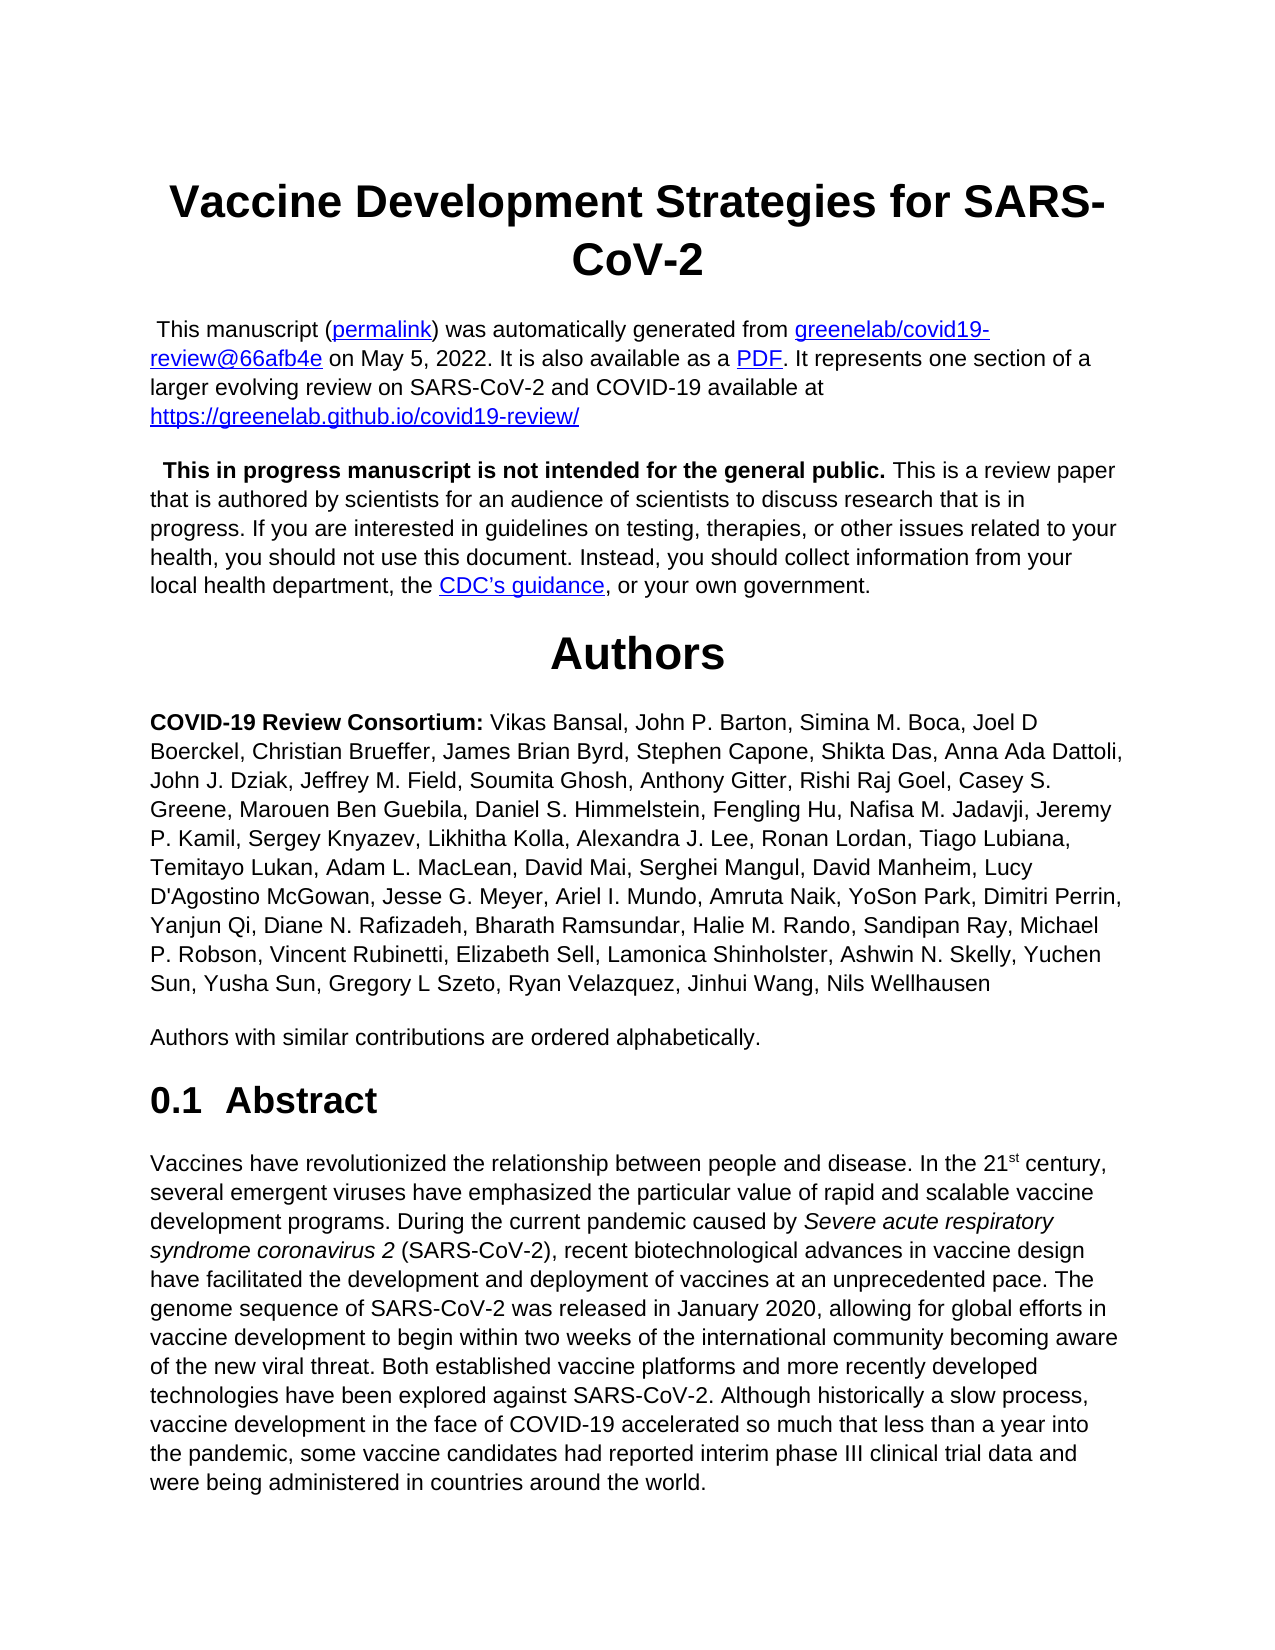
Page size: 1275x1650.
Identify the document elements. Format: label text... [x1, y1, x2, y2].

subtitle 0.1 Abstract [150, 1078, 1125, 1121]
subtitle Authors [150, 626, 1125, 679]
title Vaccine Development Strategies for SARS-CoV-2 [150, 175, 1125, 286]
text Authors with similar contributions are ordered alphabetically. [150, 1024, 1125, 1050]
text Vaccines have revolutionized the relationship between people and disease. In the 21st century, several emergent viruses have emphasized the particular value of rapid and scalable vaccine development programs. During the current pandemic caused by Severe acute respiratory syndrome coronavirus 2 (SARS-CoV-2), recent biotechnological advances in vaccine design have facilitated the development and deployment of vaccines at an unprecedented pace. The genome sequence of SARS-CoV-2 was released in January 2020, allowing for global efforts in vaccine development to begin within two weeks of the international community becoming aware of the new viral threat. Both established vaccine platforms and more recently developed technologies have been explored against SARS-CoV-2. Although historically a slow process, vaccine development in the face of COVID-19 accelerated so much that less than a year into the pandemic, some vaccine candidates had reported interim phase III clinical trial data and were being administered in countries around the world. [150, 1150, 1125, 1495]
text COVID-19 Review Consortium: Vikas Bansal, John P. Barton, Simina M. Boca, Joel D Boerckel, Christian Brueffer, James Brian Byrd, Stephen Capone, Shikta Das, Anna Ada Dattoli, John J. Dziak, Jeffrey M. Field, Soumita Ghosh, Anthony Gitter, Rishi Raj Goel, Casey S. Greene, Marouen Ben Guebila, Daniel S. Himmelstein, Fengling Hu, Nafisa M. Jadavji, Jeremy P. Kamil, Sergey Knyazev, Likhitha Kolla, Alexandra J. Lee, Ronan Lordan, Tiago Lubiana, Temitayo Lukan, Adam L. MacLean, David Mai, Serghei Mangul, David Manheim, Lucy D'Agostino McGowan, Jesse G. Meyer, Ariel I. Mundo, Amruta Naik, YoSon Park, Dimitri Perrin, Yanjun Qi, Diane N. Rafizadeh, Bharath Ramsundar, Halie M. Rando, Sandipan Ray, Michael P. Robson, Vincent Rubinetti, Elizabeth Sell, Lamonica Shinholster, Ashwin N. Skelly, Yuchen Sun, Yusha Sun, Gregory L Szeto, Ryan Velazquez, Jinhui Wang, Nils Wellhausen [150, 709, 1125, 996]
text This manuscript (permalink) was automatically generated from greenelab/covid19-review@66afb4e on May 5, 2022. It is also available as a PDF. It represents one section of a larger evolving review on SARS-CoV-2 and COVID-19 available at https://greenelab.github.io/covid19-review/ [150, 316, 1125, 429]
text This in progress manuscript is not intended for the general public. This is a review paper that is authored by scientists for an audience of scientists to discuss research that is in progress. If you are interested in guidelines on testing, therapies, or other issues related to your health, you should not use this document. Instead, you should collect information from your local health department, the CDC’s guidance, or your own government. [150, 457, 1125, 599]
